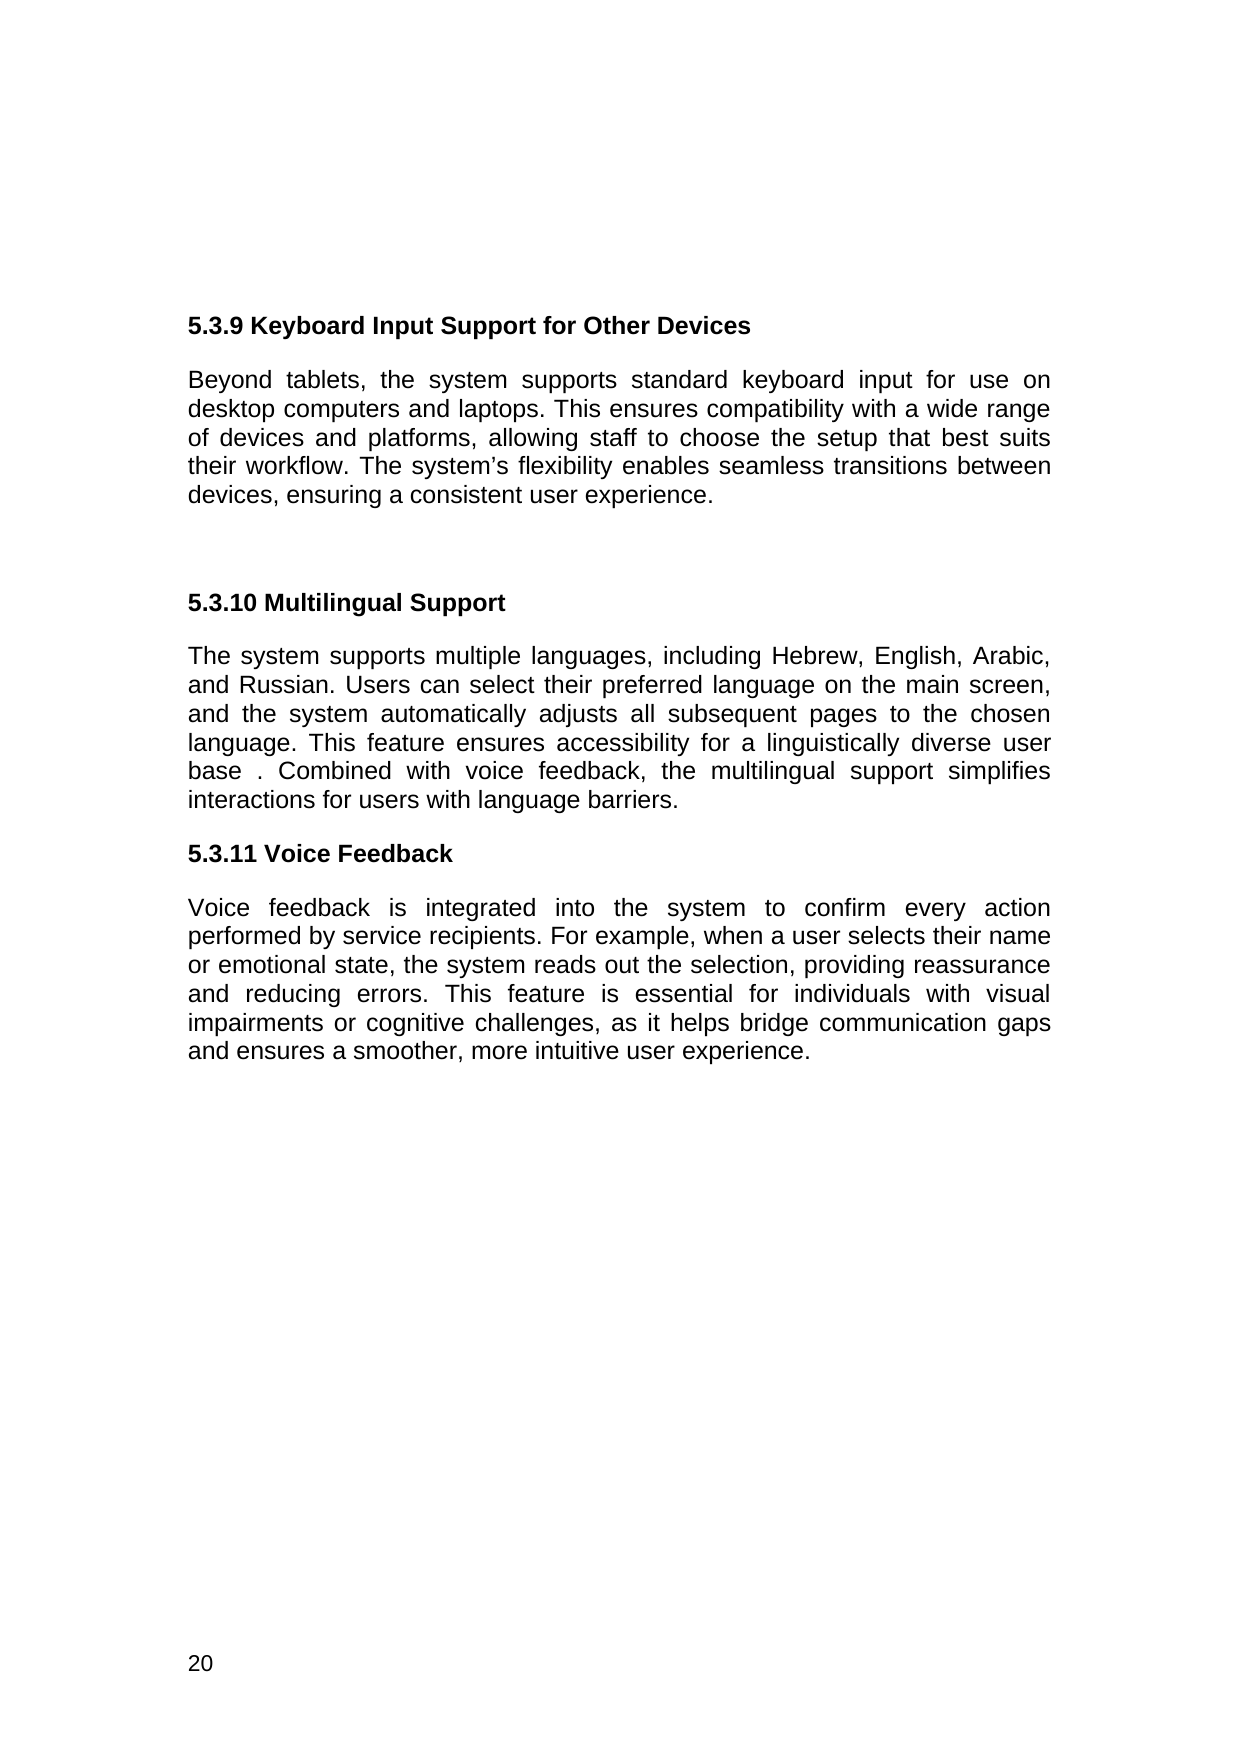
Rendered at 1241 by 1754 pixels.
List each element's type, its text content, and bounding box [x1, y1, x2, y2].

text The system supports multiple languages, including Hebrew, English, Arabic, and Russian. Users can select their preferred language on the main screen, and the system automatically adjusts all subsequent pages to the chosen language. This feature ensures accessibility for a linguistically diverse user base . Combined with voice feedback, the multilingual support simplifies interactions for users with language barriers. [188, 641, 1052, 814]
text Beyond tablets, the system supports standard keyboard input for use on desktop computers and laptops. This ensures compatibility with a wide range of devices and platforms, allowing staff to choose the setup that best suits their workflow. The system’s flexibility enables seamless transitions between devices, ensuring a consistent user experience. [188, 365, 1052, 509]
text Voice feedback is integrated into the system to confirm every action performed by service recipients. For example, when a user selects their name or emotional state, the system reads out the selection, providing reassurance and reducing errors. This feature is essential for individuals with visual impairments or cognitive challenges, as it helps bridge communication gaps and ensures a smoother, more intuitive user experience. [188, 892, 1052, 1065]
text 5.3.10 Multilingual Support [188, 587, 1052, 616]
text 5.3.9 Keyboard Input Support for Other Devices [188, 311, 1052, 340]
text 5.3.11 Voice Feedback [188, 839, 1052, 867]
